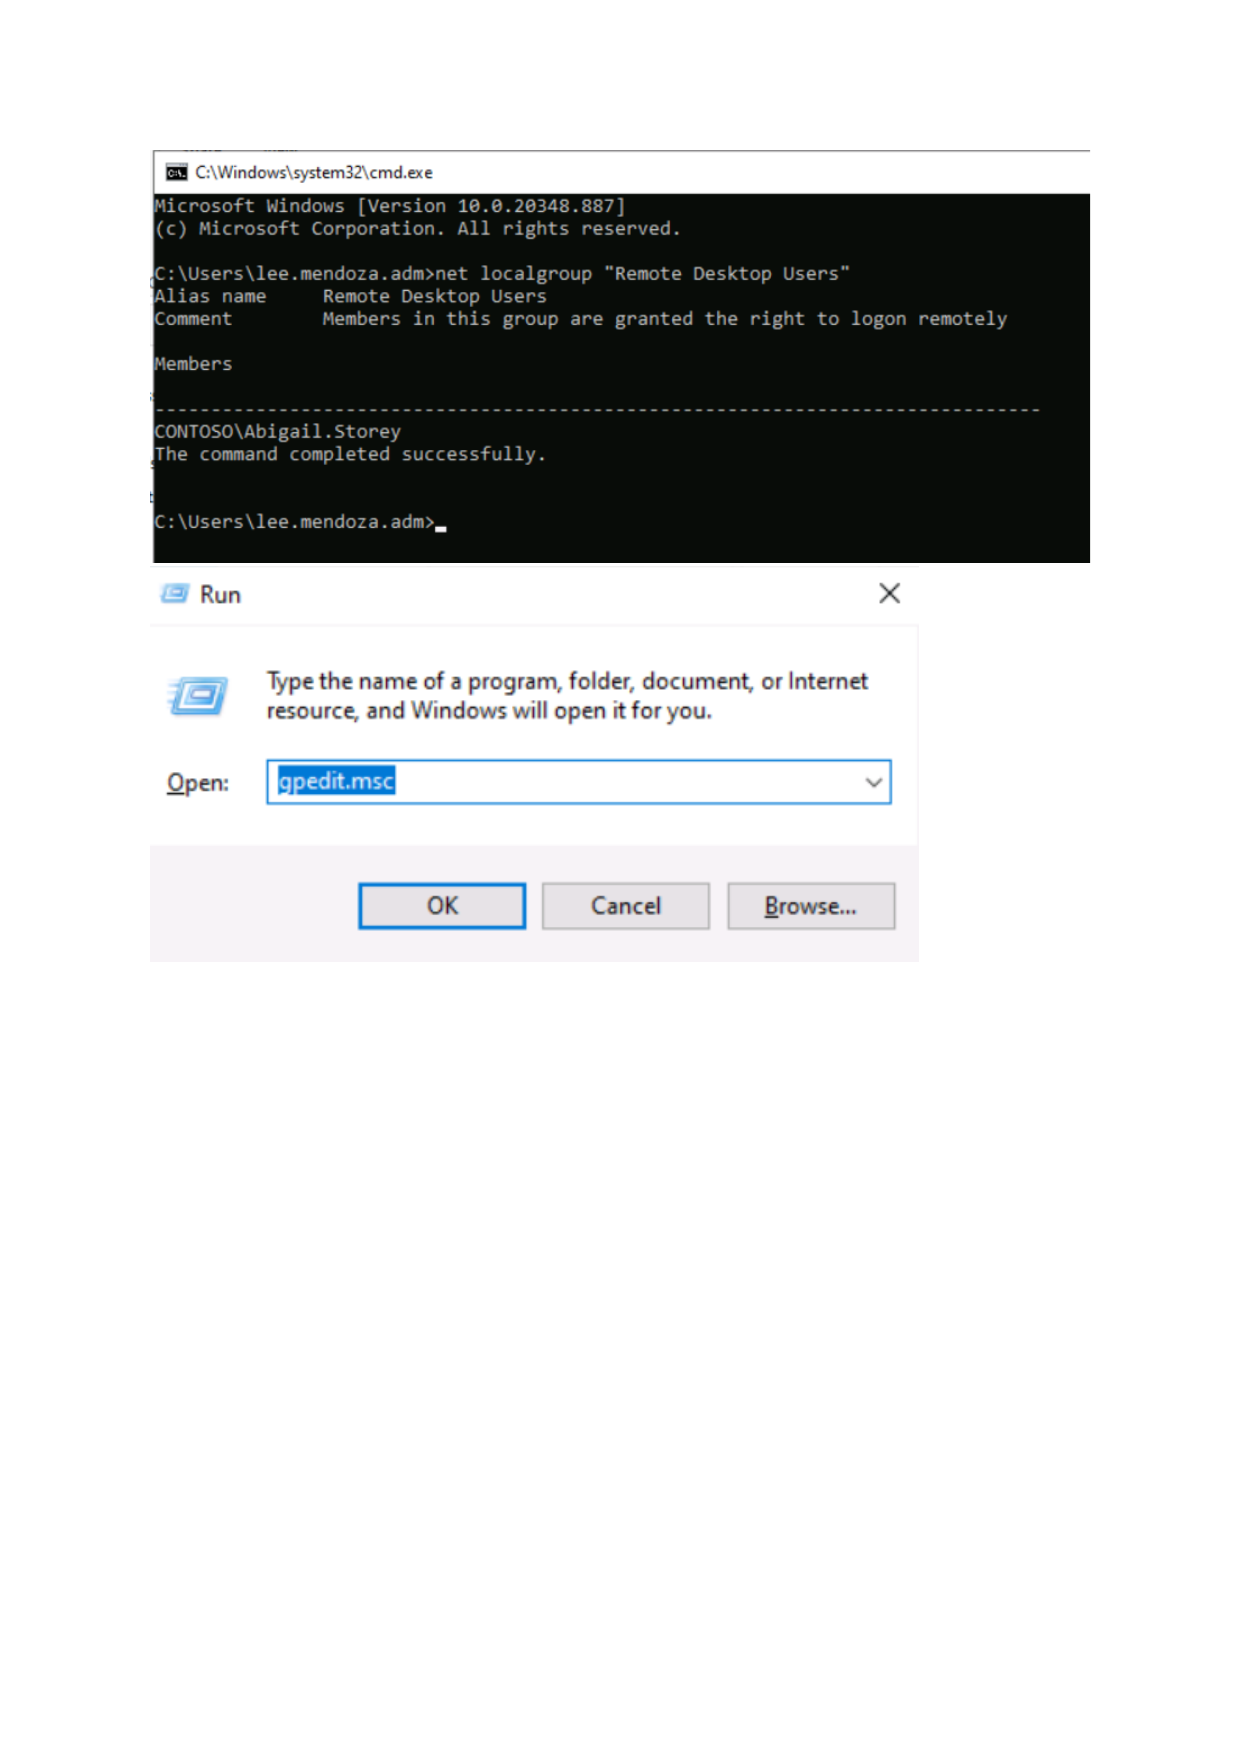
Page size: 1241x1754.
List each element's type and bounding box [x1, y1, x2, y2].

picture [150, 566, 919, 962]
picture [150, 150, 1091, 563]
